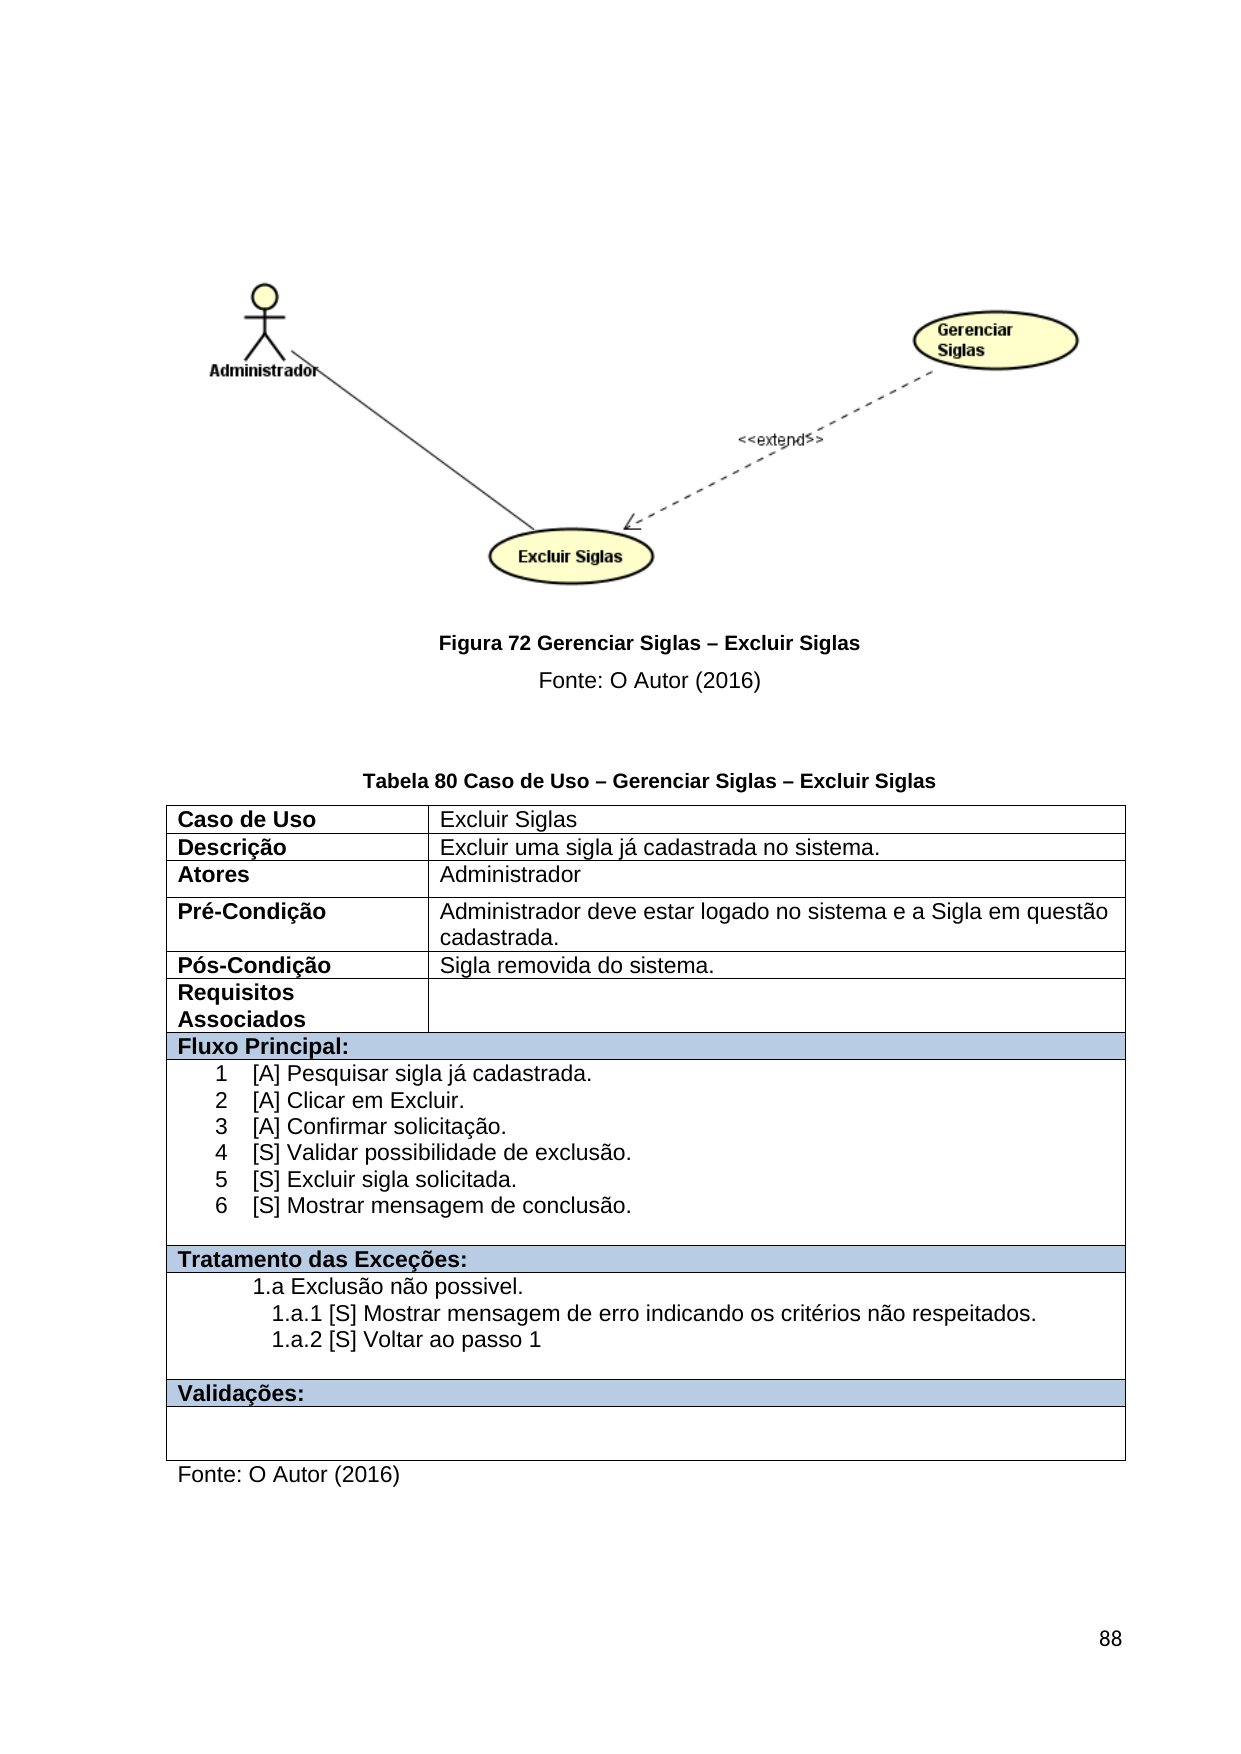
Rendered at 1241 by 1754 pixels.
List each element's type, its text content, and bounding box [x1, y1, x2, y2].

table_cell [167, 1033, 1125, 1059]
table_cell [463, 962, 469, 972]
text Figura 72 Gerenciar Siglas – Excluir Siglas [177, 630, 1122, 654]
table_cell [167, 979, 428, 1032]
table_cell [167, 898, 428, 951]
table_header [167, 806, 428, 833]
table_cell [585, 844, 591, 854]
text Fonte: O Autor (2016) [177, 667, 1122, 693]
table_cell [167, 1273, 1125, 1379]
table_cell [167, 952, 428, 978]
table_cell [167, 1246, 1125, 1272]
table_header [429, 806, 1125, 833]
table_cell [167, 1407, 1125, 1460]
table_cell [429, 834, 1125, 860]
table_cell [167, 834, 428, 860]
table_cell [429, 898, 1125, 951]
text Fonte: O Autor (2016) [177, 1461, 1122, 1487]
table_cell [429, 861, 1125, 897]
picture [206, 177, 1093, 606]
text Tabela 80 Caso de Uso – Gerenciar Siglas – Excluir Siglas [177, 769, 1122, 793]
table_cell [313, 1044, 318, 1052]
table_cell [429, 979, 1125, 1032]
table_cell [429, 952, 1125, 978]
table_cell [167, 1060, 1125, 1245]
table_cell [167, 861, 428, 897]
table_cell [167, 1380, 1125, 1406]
